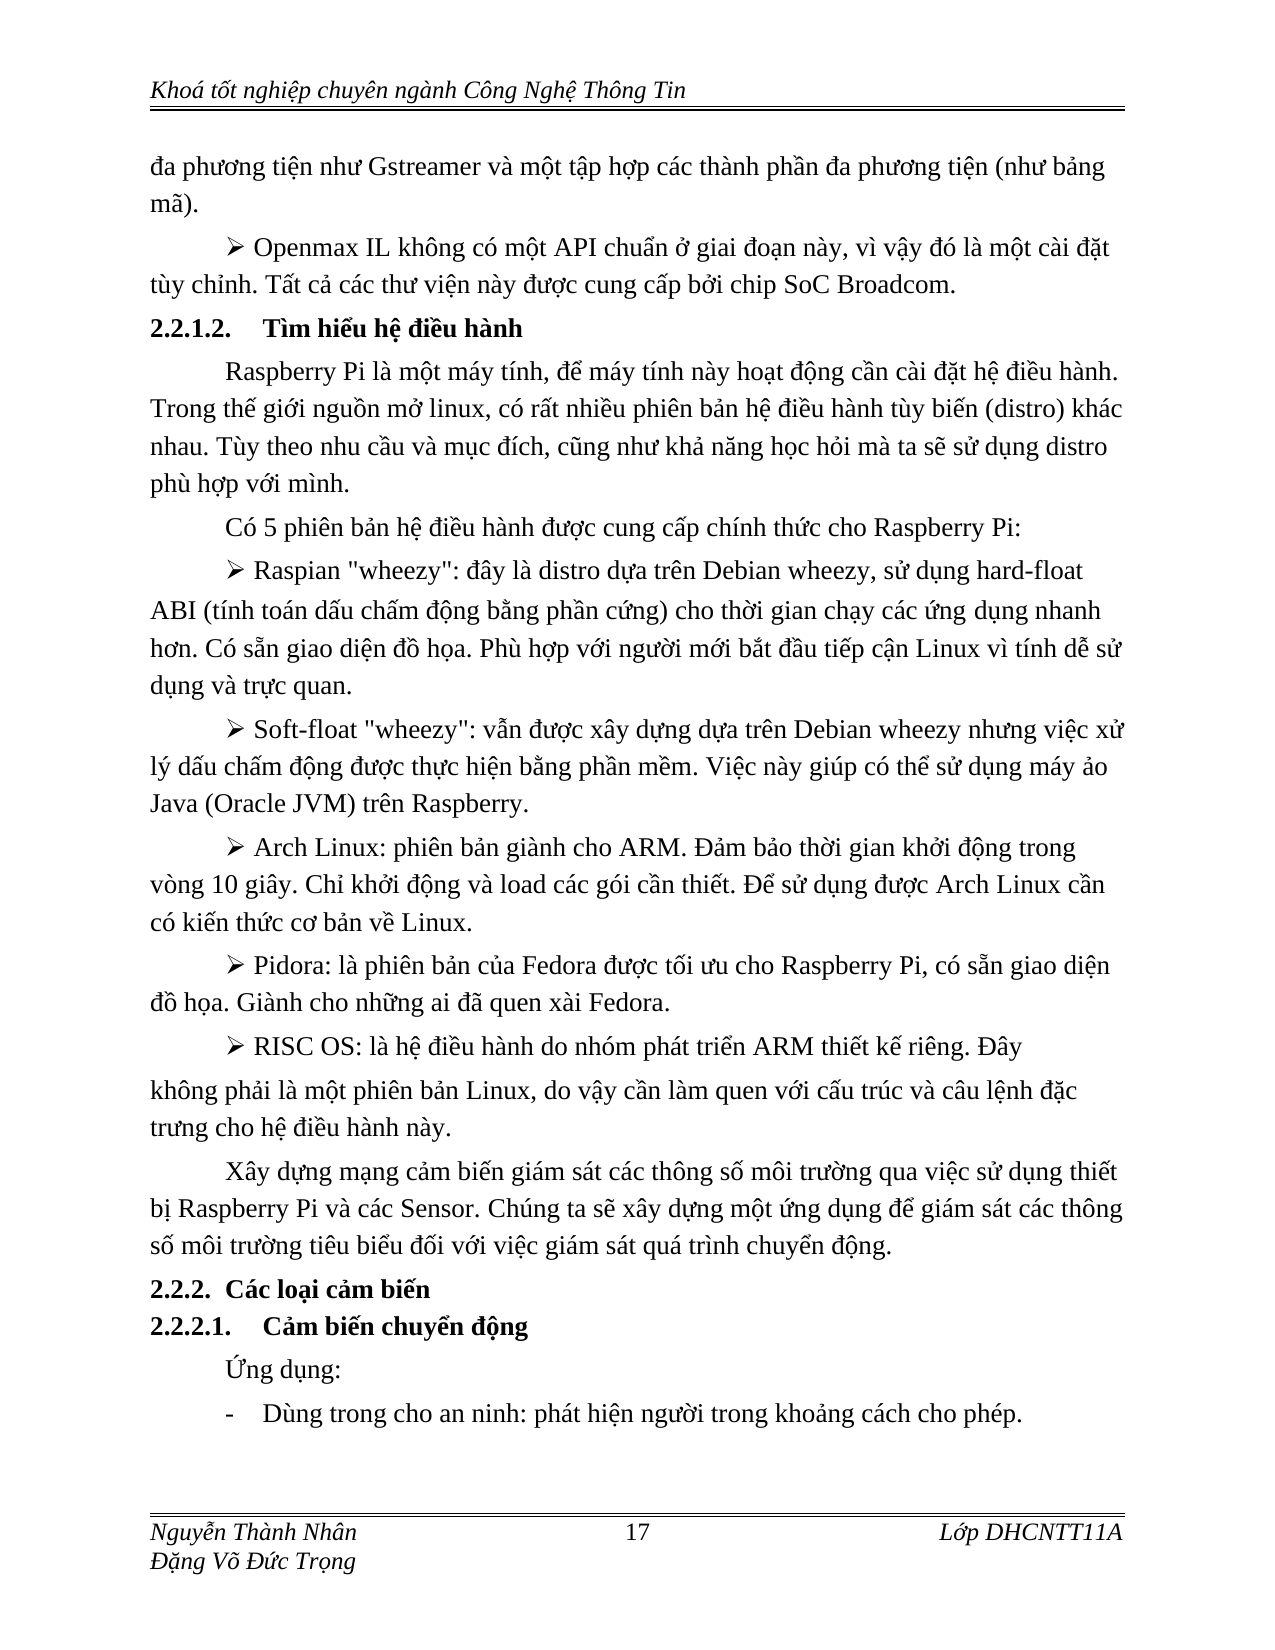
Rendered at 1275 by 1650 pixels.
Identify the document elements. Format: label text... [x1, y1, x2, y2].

text không phải là một phiên bản Linux, do vậy cần làm quen với cấu trúc và câu lệnh đặc trưng cho hệ điều hành này. [150, 1074, 1125, 1142]
text Soft-float "wheezy": vẫn được xây dựng dựa trên Debian wheezy nhưng việc xử lý dấu chấm động được thực hiện bằng phần mềm. Việc này giúp có thể sử dụng máy ảo Java (Oracle JVM) trên Raspberry. [150, 713, 1125, 818]
text Xây dựng mạng cảm biến giám sát các thông số môi trường qua việc sử dụng thiết bị Raspberry Pi và các Sensor. Chúng ta sẽ xây dựng một ứng dụng để giám sát các thông số môi trường tiêu biểu đối với việc giám sát quá trình chuyển động. [150, 1155, 1125, 1260]
list Dùng trong cho an ninh: phát hiện người trong khoảng cách cho phép. [225, 1397, 1125, 1428]
text RISC OS: là hệ điều hành do nhóm phát triển ARM thiết kế riêng. Đây [150, 1030, 1125, 1061]
text Có 5 phiên bản hệ điều hành được cung cấp chính thức cho Raspberry Pi: [150, 511, 1125, 542]
list Tìm hiểu hệ điều hành [150, 312, 1125, 343]
text Raspian "wheezy": đây là distro dựa trên Debian wheezy, sử dụng hard-float ABI (tính toán dấu chấm động bằng phần cứng) cho thời gian chạy các ứng dụng nhanh hơn. Có sẵn giao diện đồ họa. Phù hợp với người mới bắt đầu tiếp cận Linux vì tính dễ sử dụng và trực quan. [150, 554, 1125, 700]
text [150, 150, 1125, 218]
text Pidora: là phiên bản của Fedora được tối ưu cho Raspberry Pi, có sẵn giao diện đồ họa. Giành cho những ai đã quen xài Fedora. [150, 949, 1125, 1018]
list Cảm biến chuyển động [150, 1310, 1125, 1341]
list Các loại cảm biến [150, 1273, 1125, 1304]
text Raspberry Pi là một máy tính, để máy tính này hoạt động cần cài đặt hệ điều hành. Trong thế giới nguồn mở linux, có rất nhiều phiên bản hệ điều hành tùy biến (distro) khác nhau. Tùy theo nhu cầu và mục đích, cũng như khả năng học hỏi mà ta sẽ sử dụng distro phù hợp với mình. [150, 355, 1125, 498]
text Ứng dụng: [225, 1354, 1125, 1385]
text Arch Linux: phiên bản giành cho ARM. Đảm bảo thời gian khởi động trong vòng 10 giây. Chỉ khởi động và load các gói cần thiết. Để sử dụng được Arch Linux cần có kiến thức cơ bản về Linux. [150, 831, 1125, 937]
text Openmax IL không có một API chuẩn ở giai đoạn này, vì vậy đó là một cài đặt tùy chỉnh. Tất cả các thư viện này được cung cấp bởi chip SoC Broadcom. [150, 231, 1125, 299]
